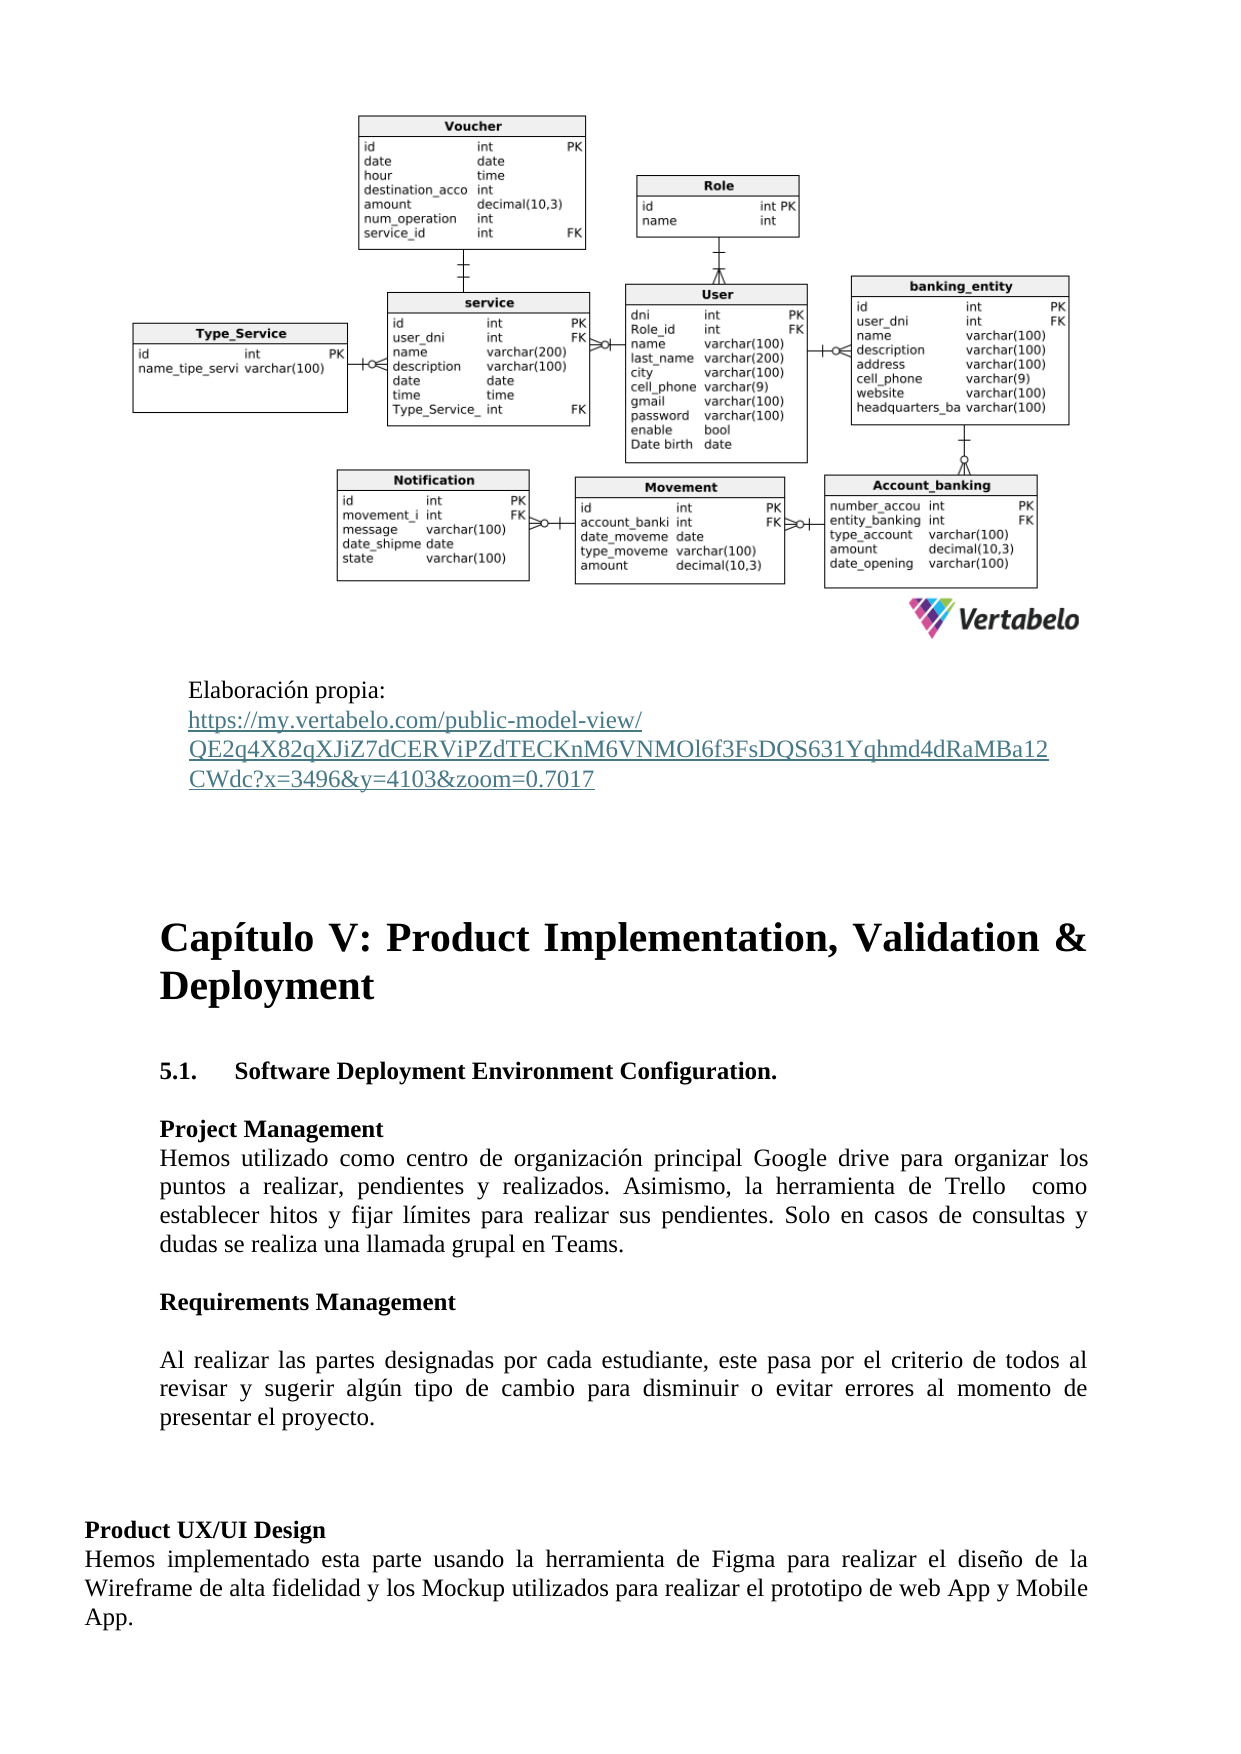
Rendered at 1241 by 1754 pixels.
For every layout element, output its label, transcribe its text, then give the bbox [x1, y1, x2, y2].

text Hemos utilizado como centro de organización principal Google drive para organizar los puntos a realizar, pendientes y realizados. Asimismo, la herramienta de Trello como establecer hitos y fijar límites para realizar sus pendientes. Solo en casos de consultas y dudas se realiza una llamada grupal en Teams. [159, 1143, 1089, 1258]
text 5.1. Software Deployment Environment Configuration. [159, 1056, 1089, 1085]
text Capítulo V: Product Implementation, Validation & Deployment [159, 913, 1089, 1008]
picture [112, 95, 1088, 649]
text Elaboración propia: [188, 675, 1059, 704]
text https://my.vertabelo.com/public-model-view/QE2q4X82qXJiZ7dCERViPZdTECKnM6VNMOl6f3FsDQS631Yqhmd4dRaMBa12CWdc?x=3496&y=4103&zoom=0.7017 [188, 705, 1059, 792]
text Al realizar las partes designadas por cada estudiante, este pasa por el criterio de todos al revisar y sugerir algún tipo de cambio para disminuir o evitar errores al momento de presentar el proyecto. [159, 1345, 1089, 1431]
text Hemos implementado esta parte usando la herramienta de Figma para realizar el diseño de la Wireframe de alta fidelidad y los Mockup utilizados para realizar el prototipo de web App y Mobile App. [84, 1544, 1089, 1631]
text Requirements Management [159, 1287, 1089, 1316]
text Project Management [159, 1114, 1089, 1143]
text Product UX/UI Design [84, 1516, 1089, 1544]
